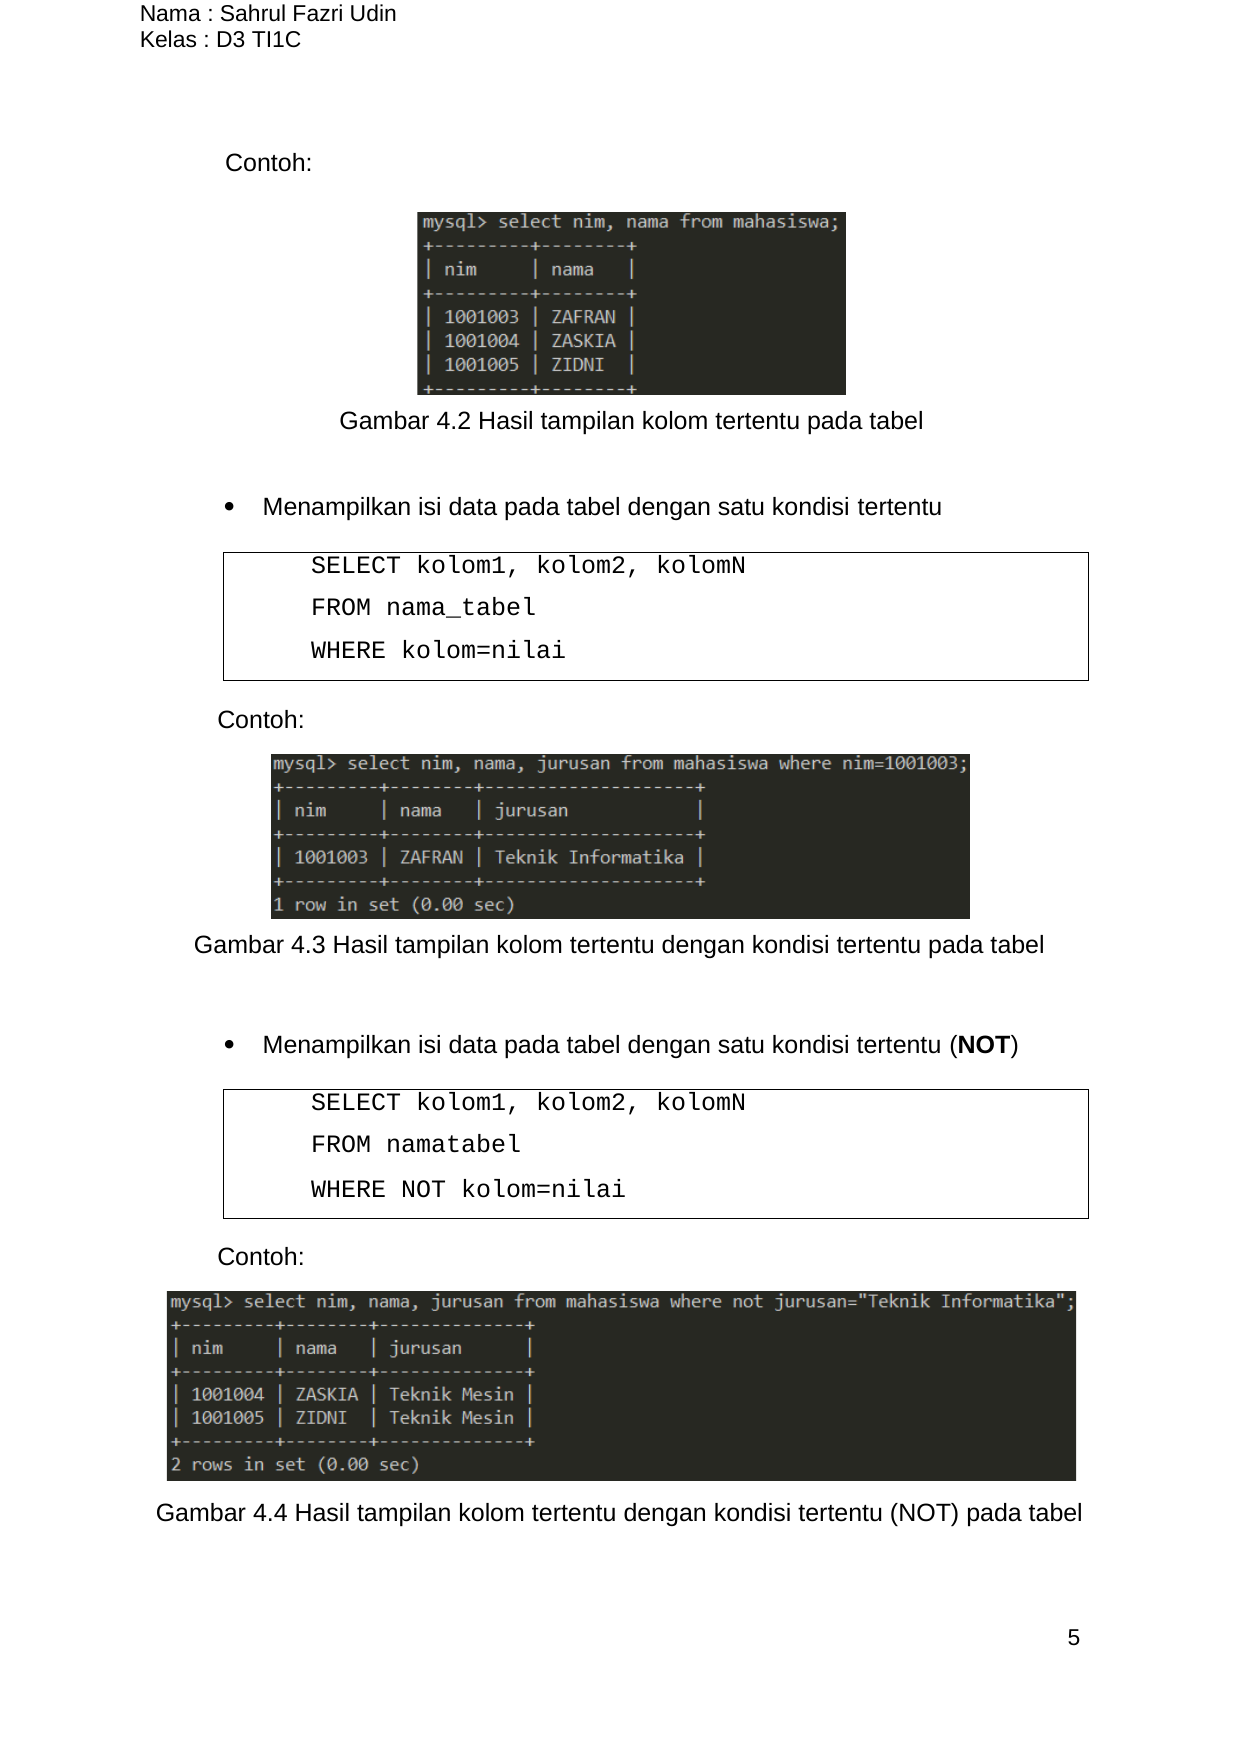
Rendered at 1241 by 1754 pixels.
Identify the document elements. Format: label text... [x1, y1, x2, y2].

list Menampilkan isi data pada tabel dengan satu kondisi tertentu [225, 492, 1163, 521]
picture [166, 1291, 1077, 1481]
text Contoh: [225, 148, 1163, 177]
list Menampilkan isi data pada tabel dengan satu kondisi tertentu (NOT) [225, 1029, 1163, 1058]
text Contoh: [217, 1242, 1163, 1270]
picture [271, 754, 970, 919]
picture [417, 212, 846, 395]
text Contoh: [217, 705, 1163, 734]
